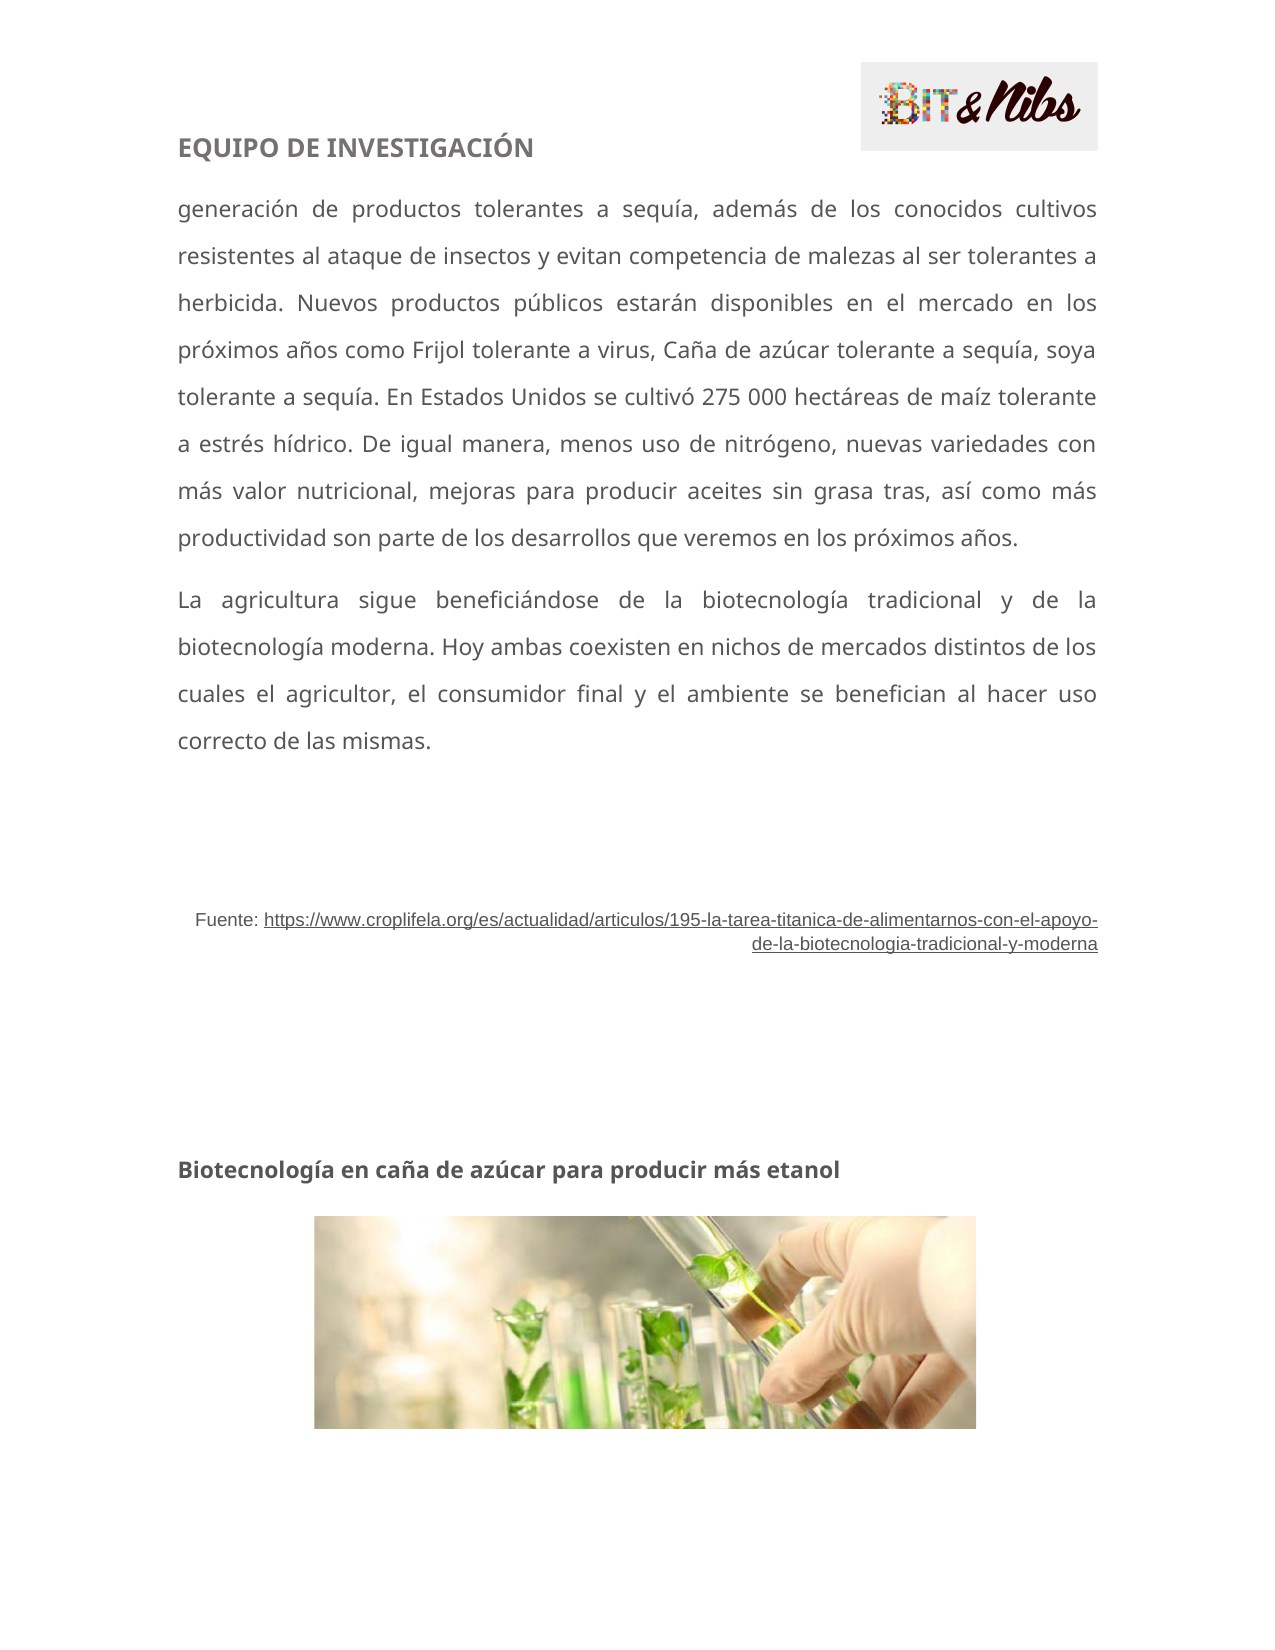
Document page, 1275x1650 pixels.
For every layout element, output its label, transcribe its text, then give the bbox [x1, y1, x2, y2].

text La agricultura sigue beneficiándose de la biotecnología tradicional y de la biotecnología moderna. Hoy ambas coexisten en nichos de mercados distintos de los cuales el agricultor, el consumidor final y el ambiente se benefician al hacer uso correcto de las mismas. [177, 584, 1098, 756]
picture [860, 62, 1098, 151]
text Fuente: https://www.croplifela.org/es/actualidad/articulos/195-la-tarea-titanica-de-alimentarnos-con-el-apoyo-de-la-biotecnologia-tradicional-y-moderna [193, 908, 1098, 955]
subtitle Biotecnología en caña de azúcar para producir más etanol [177, 1154, 1098, 1185]
picture [314, 1216, 977, 1429]
